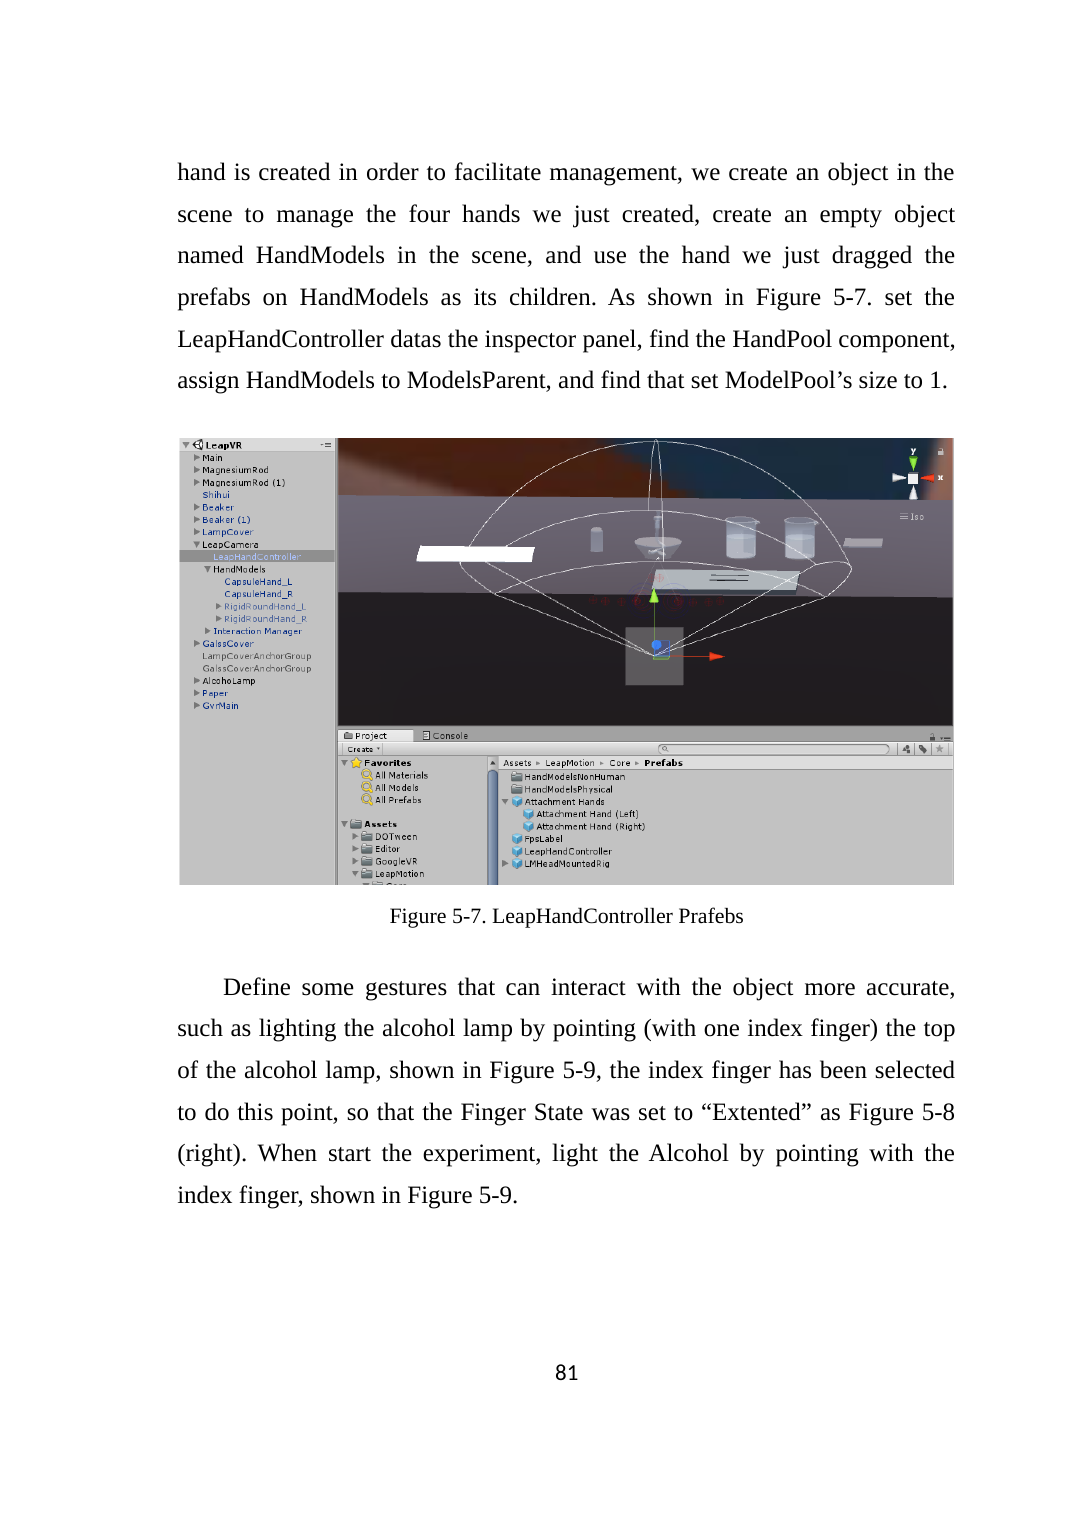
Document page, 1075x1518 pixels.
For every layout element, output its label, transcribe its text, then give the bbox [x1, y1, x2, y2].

text Define some gestures that can interact with the object more accurate, such as lighting the alcohol lamp by pointing (with one index finger) the top of the alcohol lamp, shown in Figure 5-9, the index finger has been selected to do this point, so that the Finger State was set to “Extented” as Figure 5-8 (right). When start the experiment, light the Alcohol by pointing with the index finger, shown in Figure 5-9. [177, 962, 956, 1212]
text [177, 147, 956, 397]
picture [179, 438, 954, 885]
